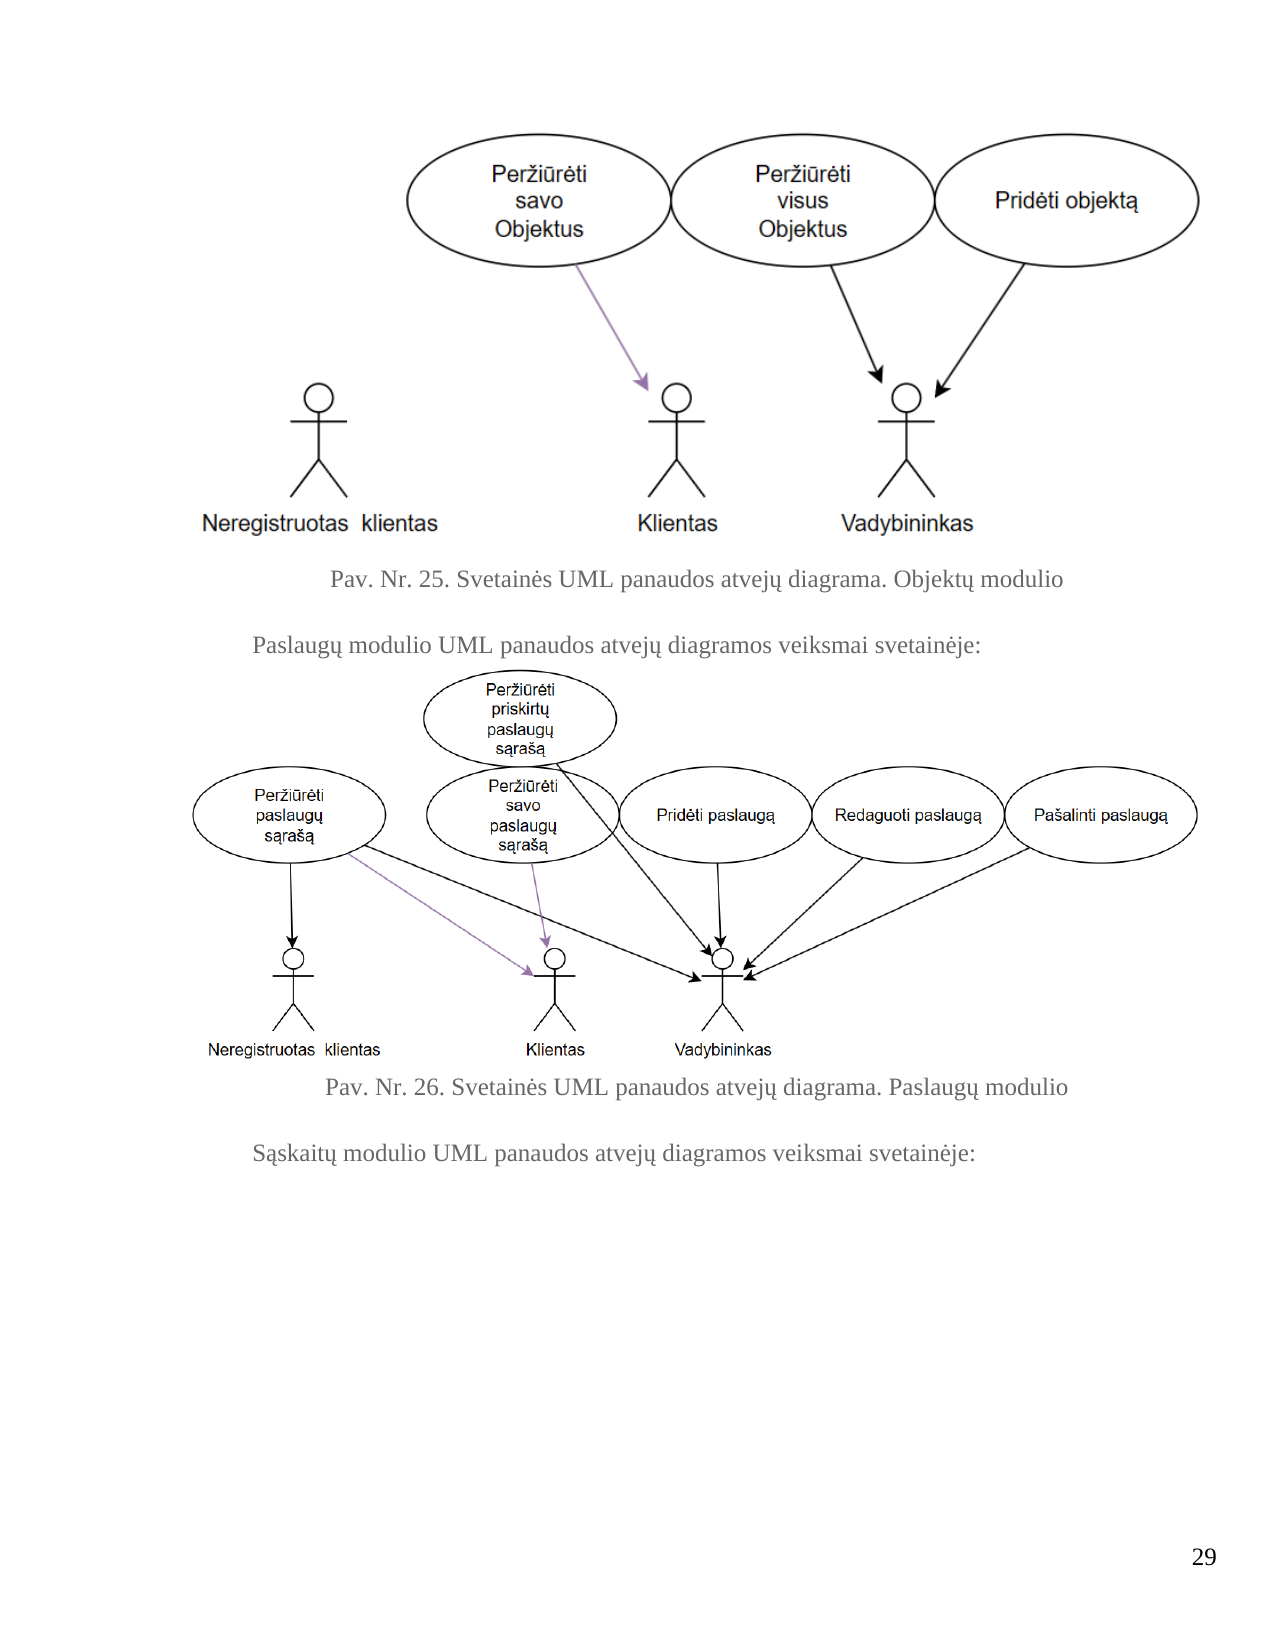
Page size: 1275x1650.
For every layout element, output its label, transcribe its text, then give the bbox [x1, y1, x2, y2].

text Sąskaitų modulio UML panaudos atvejų diagramos veiksmai svetainėje: [177, 1138, 1217, 1167]
picture [177, 663, 1217, 1068]
text Paslaugų modulio UML panaudos atvejų diagramos veiksmai svetainėje: [177, 630, 1217, 659]
picture [177, 118, 1217, 560]
text Pav. Nr. 26. Svetainės UML panaudos atvejų diagrama. Paslaugų modulio [177, 1072, 1217, 1101]
text Pav. Nr. 25. Svetainės UML panaudos atvejų diagrama. Objektų modulio [177, 564, 1217, 593]
